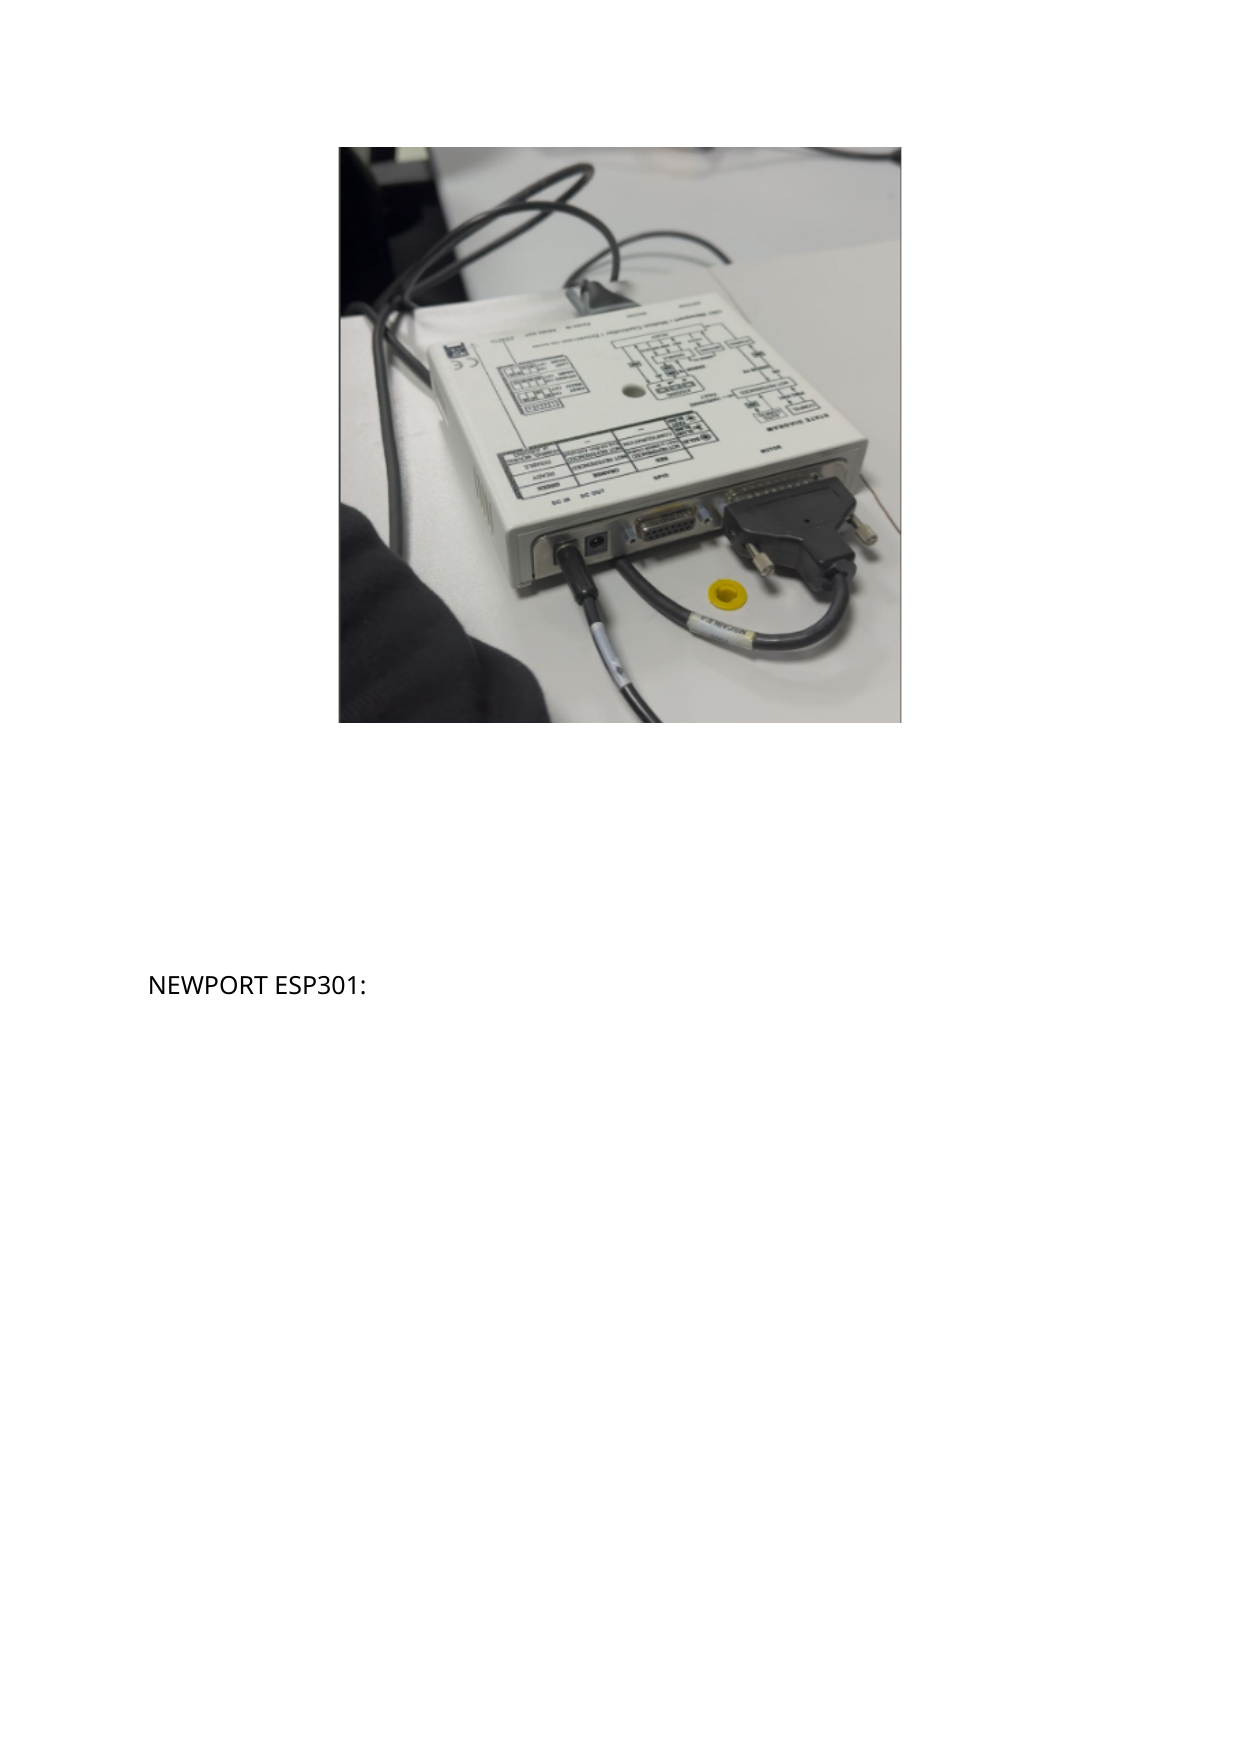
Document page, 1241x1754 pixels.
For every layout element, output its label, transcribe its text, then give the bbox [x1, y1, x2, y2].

text NEWPORT ESP301: [148, 968, 1093, 1002]
picture [338, 147, 902, 723]
